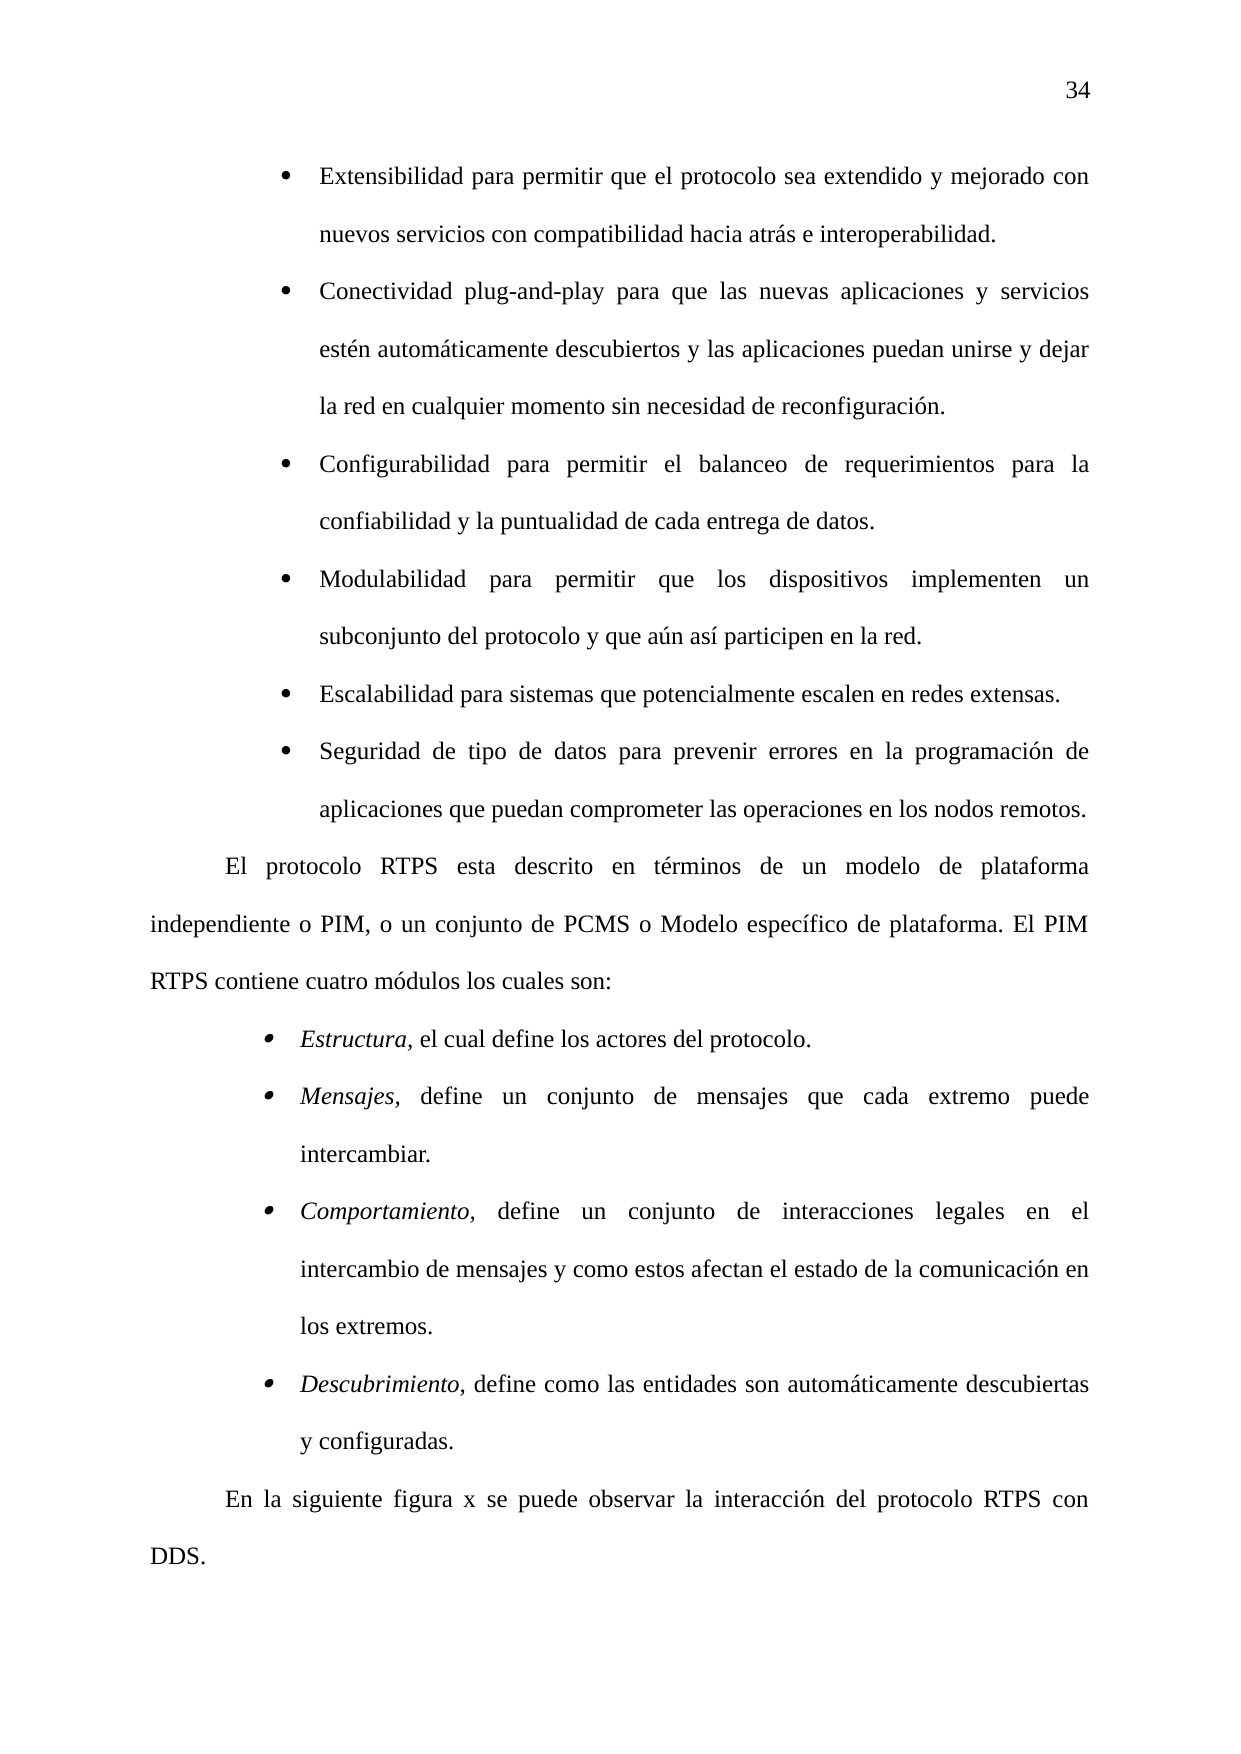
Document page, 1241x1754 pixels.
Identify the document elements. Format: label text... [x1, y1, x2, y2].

list Escalabilidad para sistemas que potencialmente escalen en redes extensas. [282, 679, 1090, 707]
list Estructura, el cual define los actores del protocolo. [262, 1024, 1090, 1052]
list Extensibilidad para permitir que el protocolo sea extendido y mejorado con nuevos servicios con compatibilidad hacia atrás e interoperabilidad. [282, 161, 1090, 247]
list Configurabilidad para permitir el balanceo de requerimientos para la confiabilidad y la puntualidad de cada entrega de datos. [282, 449, 1090, 535]
text El protocolo RTPS esta descrito en términos de un modelo de plataforma independiente o PIM, o un conjunto de PCMS o Modelo específico de plataforma. El PIM RTPS contiene cuatro módulos los cuales son: [150, 851, 1090, 995]
text En la siguiente figura x se puede observar la interacción del protocolo RTPS con DDS. [150, 1484, 1090, 1570]
list Comportamiento, define un conjunto de interacciones legales en el intercambio de mensajes y como estos afectan el estado de la comunicación en los extremos. [262, 1196, 1090, 1340]
list Descubrimiento, define como las entidades son automáticamente descubiertas y configuradas. [262, 1369, 1090, 1455]
list Mensajes, define un conjunto de mensajes que cada extremo puede intercambiar. [262, 1081, 1090, 1167]
list Conectividad plug-and-play para que las nuevas aplicaciones y servicios estén automáticamente descubiertos y las aplicaciones puedan unirse y dejar la red en cualquier momento sin necesidad de reconfiguración. [282, 276, 1090, 420]
list Seguridad de tipo de datos para prevenir errores en la programación de aplicaciones que puedan comprometer las operaciones en los nodos remotos. [282, 736, 1090, 822]
list Modulabilidad para permitir que los dispositivos implementen un subconjunto del protocolo y que aún así participen en la red. [282, 564, 1090, 650]
